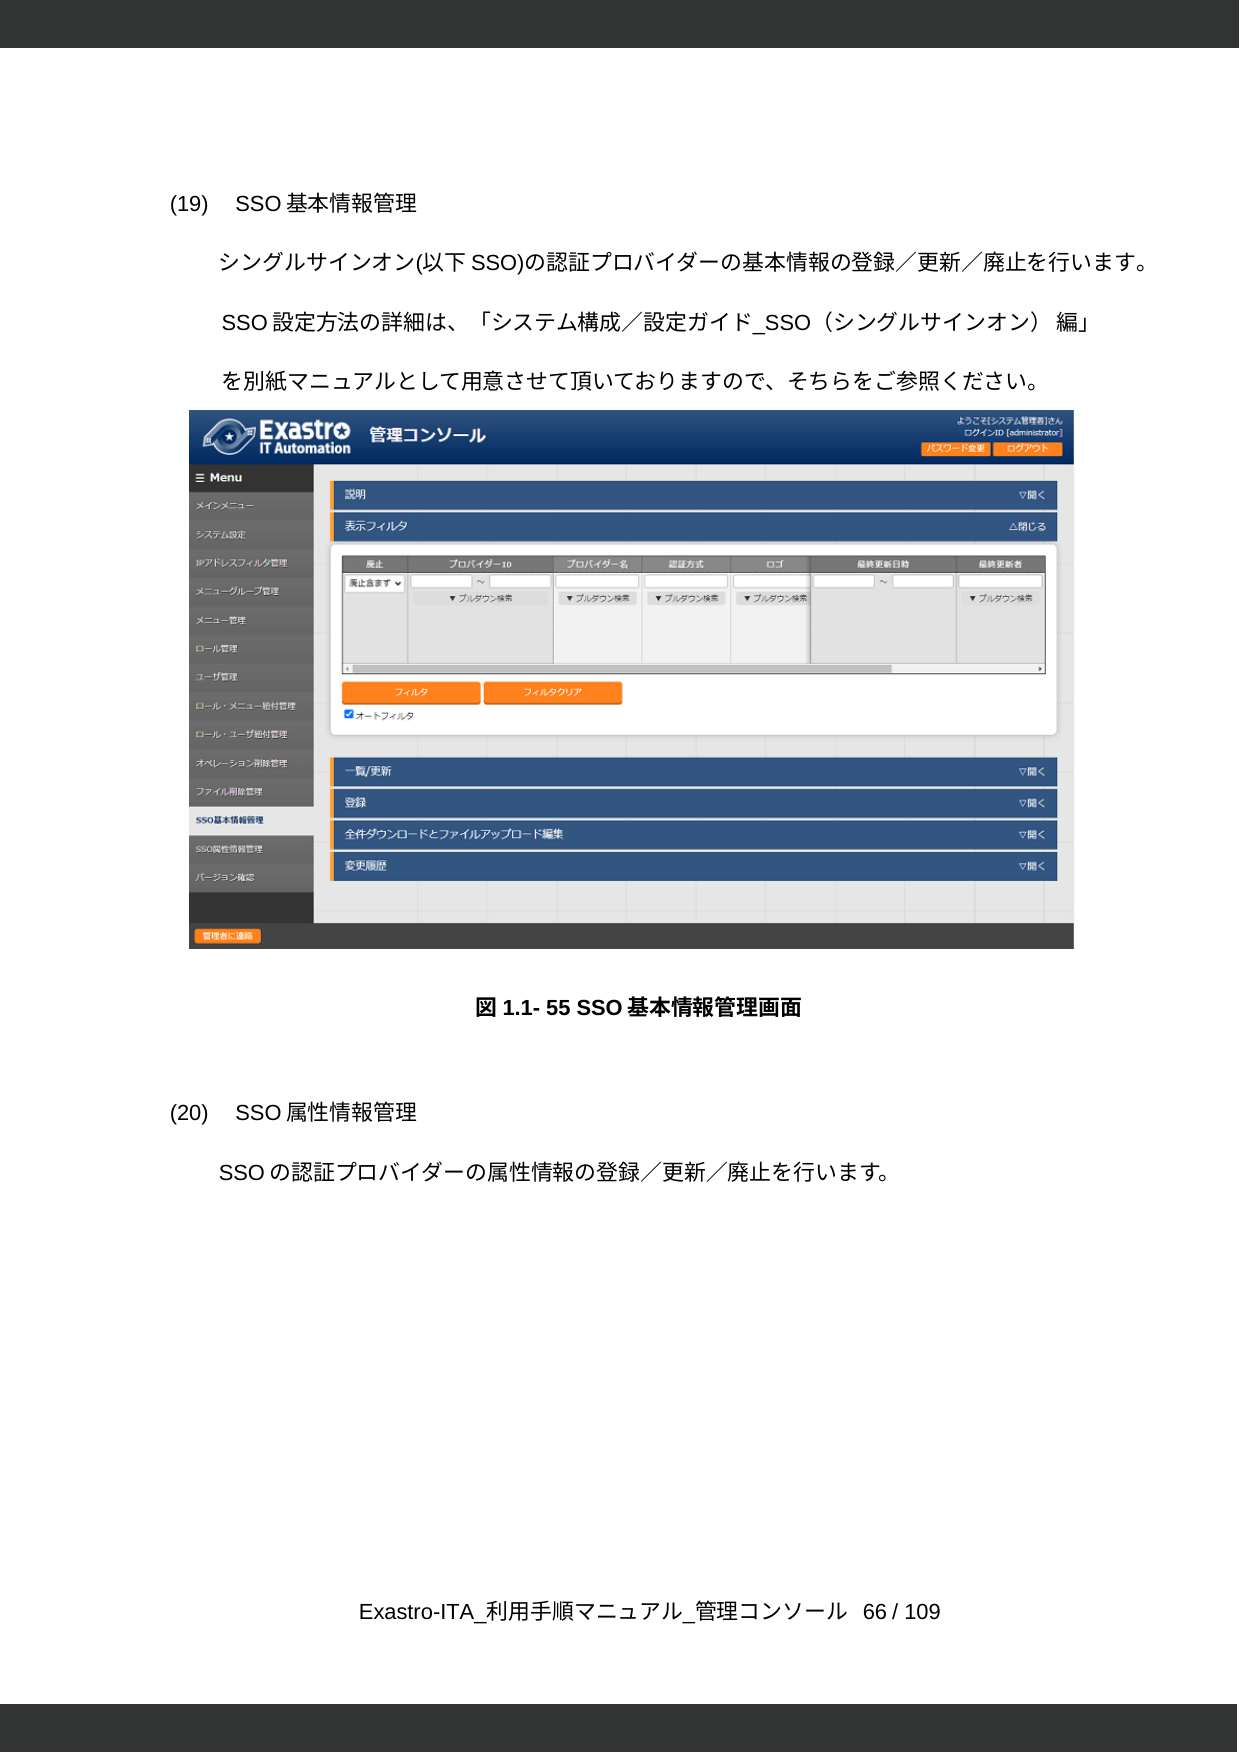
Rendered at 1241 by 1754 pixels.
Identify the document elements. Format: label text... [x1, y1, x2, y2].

text 図 1.1- 55 SSO基本情報管理画面 [148, 976, 1130, 1036]
text SSOの認証プロバイダーの属性情報の登録／更新／廃止を行います。 [218, 1141, 1152, 1200]
picture [0, 0, 1239, 48]
picture [189, 410, 1075, 949]
picture [0, 1704, 1237, 1752]
subtitle SSO属性情報管理 [169, 1081, 1130, 1141]
text SSO設定方法の詳細は、「システム構成／設定ガイド_SSO（シングルサインオン） 編」 [189, 291, 1152, 350]
subtitle SSO基本情報管理 [169, 172, 1130, 231]
text を別紙マニュアルとして用意させて頂いておりますので、そちらをご参照ください。 [222, 350, 1152, 410]
text シングルサインオン(以下SSO)の認証プロバイダーの基本情報の登録／更新／廃止を行います。 [218, 231, 1152, 291]
